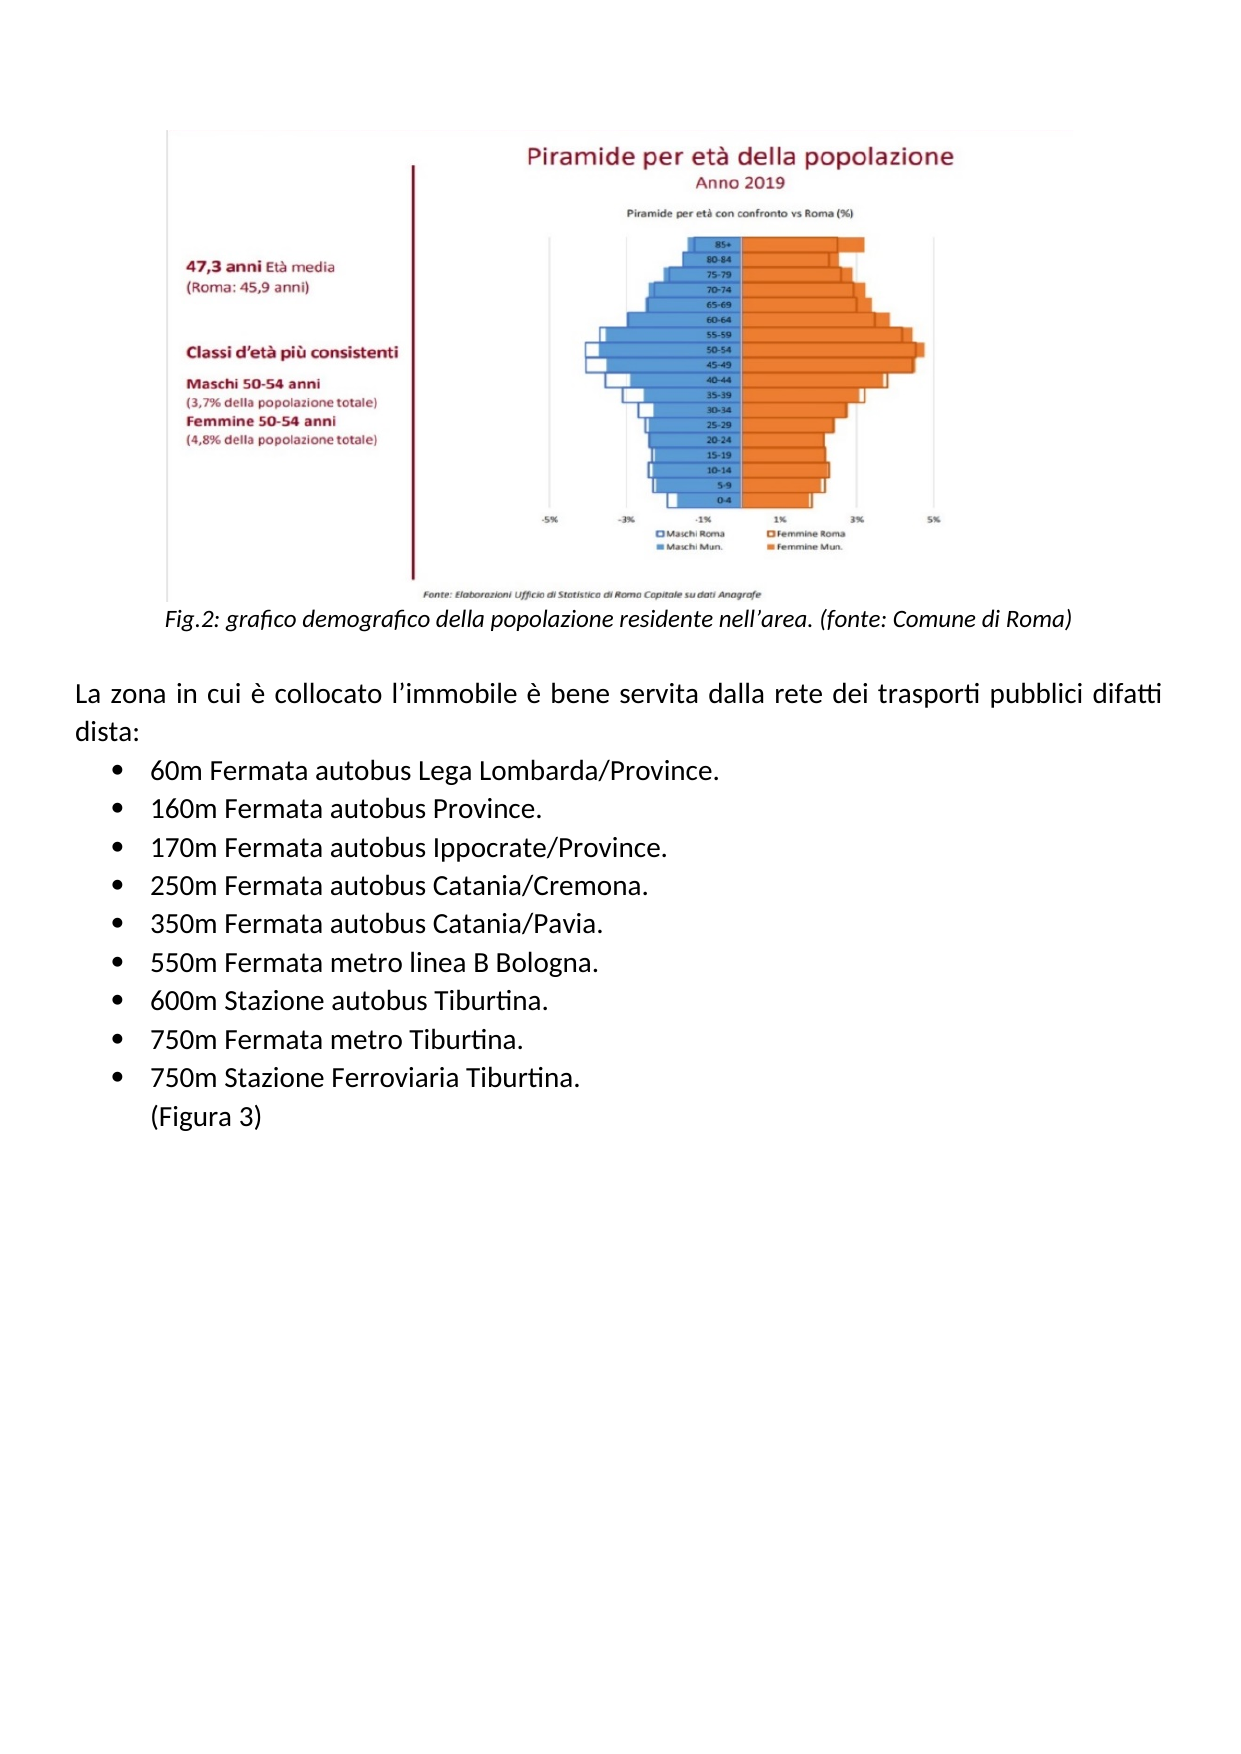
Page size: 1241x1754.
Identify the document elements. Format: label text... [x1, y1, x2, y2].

list 250m Fermata autobus Catania/Cremona. [112, 867, 1165, 903]
list 750m Stazione Ferroviaria Tiburtina. [112, 1059, 1165, 1095]
list 600m Stazione autobus Tiburtina. [112, 982, 1165, 1018]
list 550m Fermata metro linea B Bologna. [112, 944, 1165, 980]
list 170m Fermata autobus Ippocrate/Province. [112, 829, 1165, 864]
list 160m Fermata autobus Province. [112, 790, 1165, 826]
text Fig.2: grafico demografico della popolazione residente nell’area. (fonte: Comune di Roma) [75, 604, 1165, 634]
list 750m Fermata metro Tiburtina. [112, 1021, 1165, 1057]
list 60m Fermata autobus Lega Lombarda/Province. [112, 752, 1165, 787]
picture [166, 130, 1074, 602]
list (Figura 3) [150, 1098, 1165, 1133]
text La zona in cui è collocato l’immobile è bene servita dalla rete dei trasporti pubblici difatti dista: [75, 675, 1165, 749]
list 350m Fermata autobus Catania/Pavia. [112, 906, 1165, 941]
